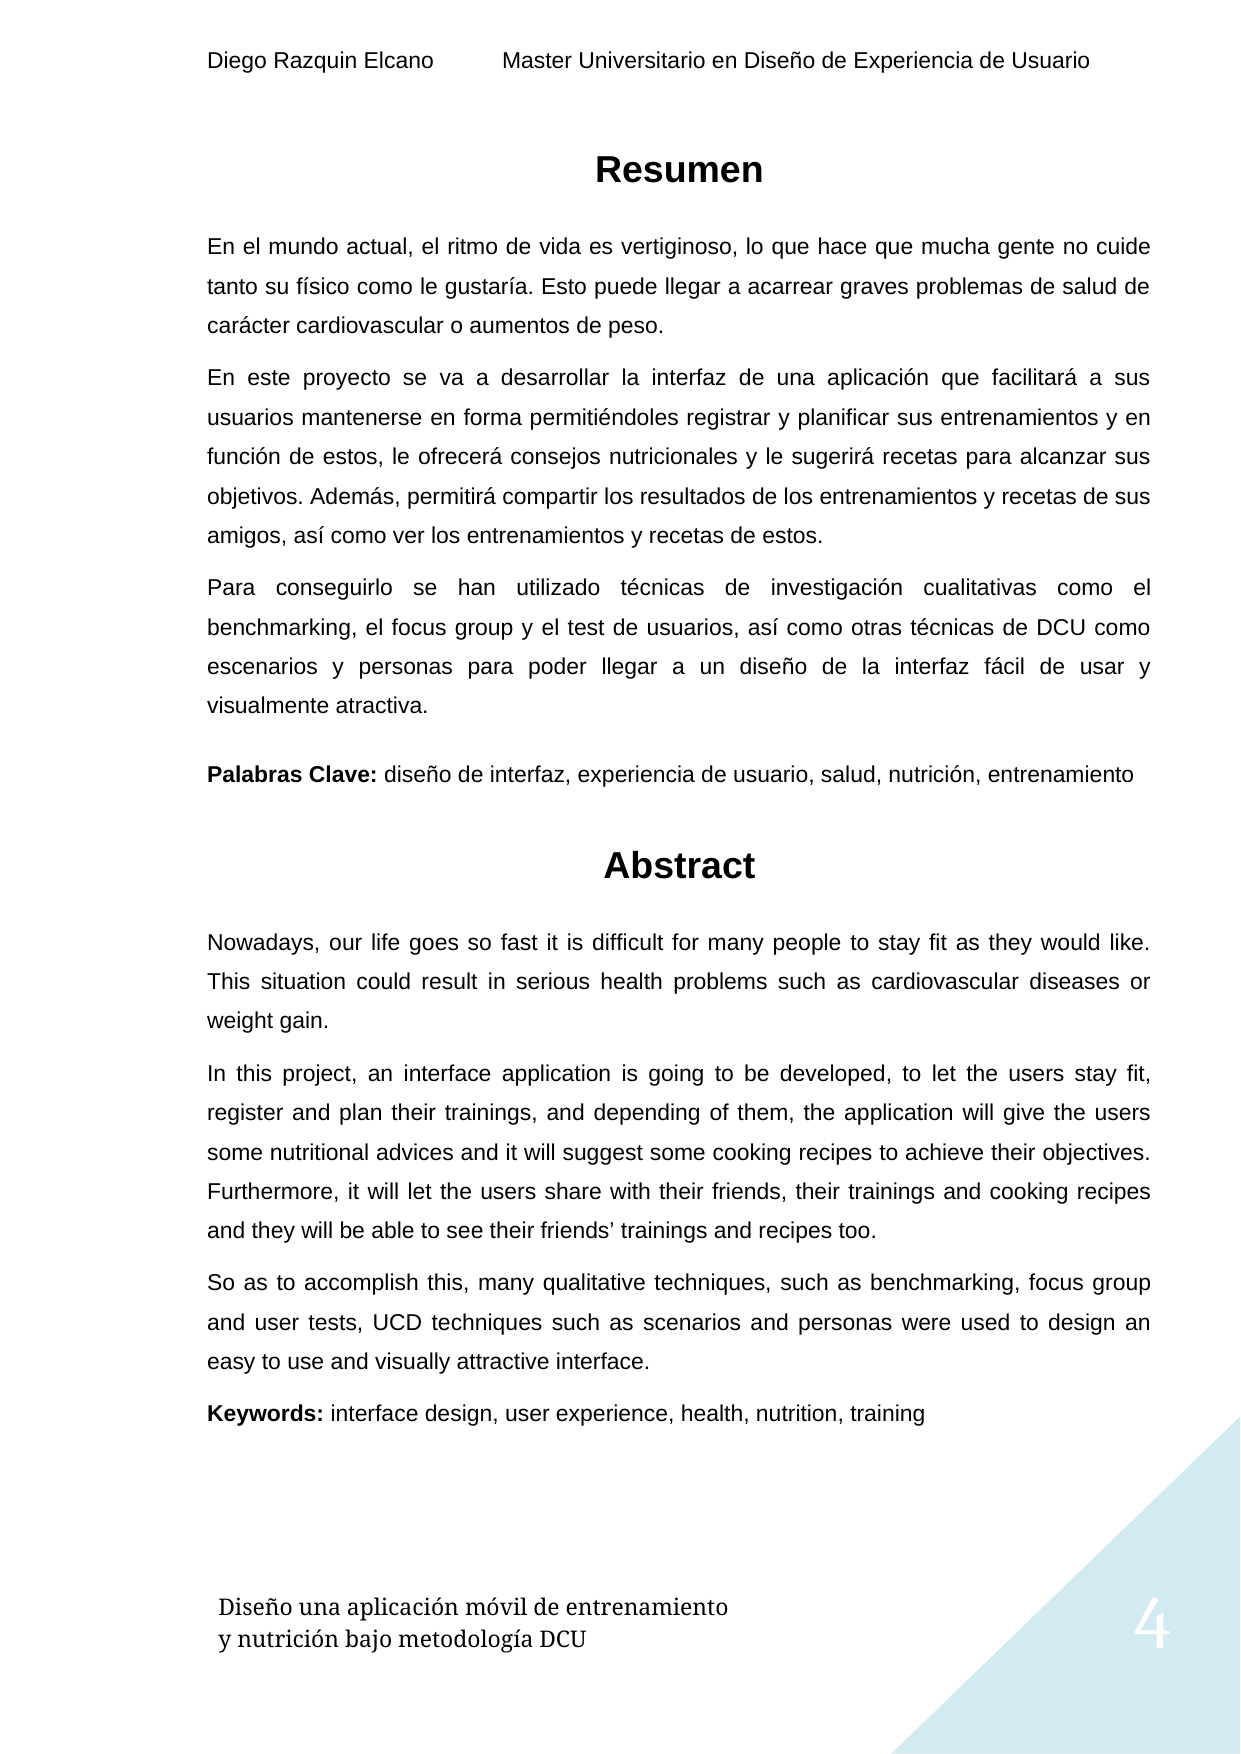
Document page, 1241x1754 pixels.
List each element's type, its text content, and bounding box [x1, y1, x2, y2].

text Palabras Clave: diseño de interfaz, experiencia de usuario, salud, nutrición, entrenamiento [207, 761, 1152, 787]
text Para conseguirlo se han utilizado técnicas de investigación cualitativas como el benchmarking, el focus group y el test de usuarios, así como otras técnicas de DCU como escenarios y personas para poder llegar a un diseño de la interfaz fácil de usar y visualmente atractiva. [207, 574, 1152, 719]
text En el mundo actual, el ritmo de vida es vertiginoso, lo que hace que mucha gente no cuide tanto su físico como le gustaría. Esto puede llegar a acarrear graves problemas de salud de carácter cardiovascular o aumentos de peso. [207, 233, 1152, 338]
text Abstract [207, 843, 1152, 886]
text En este proyecto se va a desarrollar la interfaz de una aplicación que facilitará a sus usuarios mantenerse en forma permitiéndoles registrar y planificar sus entrenamientos y en función de estos, le ofrecerá consejos nutricionales y le sugerirá recetas para alcanzar sus objetivos. Además, permitirá compartir los resultados de los entrenamientos y recetas de sus amigos, así como ver los entrenamientos y recetas de estos. [207, 364, 1152, 548]
text Nowadays, our life goes so fast it is difficult for many people to stay fit as they would like. This situation could result in serious health problems such as cardiovascular diseases or weight gain. [207, 928, 1152, 1034]
text Keywords: interface design, user experience, health, nutrition, training [207, 1400, 1152, 1427]
text In this project, an interface application is going to be developed, to let the users stay fit, register and plan their trainings, and depending of them, the application will give the users some nutritional advices and it will suggest some cooking recipes to achieve their objectives. Furthermore, it will let the users share with their friends, their trainings and cooking recipes and they will be able to see their friends’ trainings and recipes too. [207, 1059, 1152, 1244]
text So as to accomplish this, many qualitative techniques, such as benchmarking, focus group and user tests, UCD techniques such as scenarios and personas were used to design an easy to use and visually attractive interface. [207, 1269, 1152, 1375]
text Resumen [207, 148, 1152, 191]
